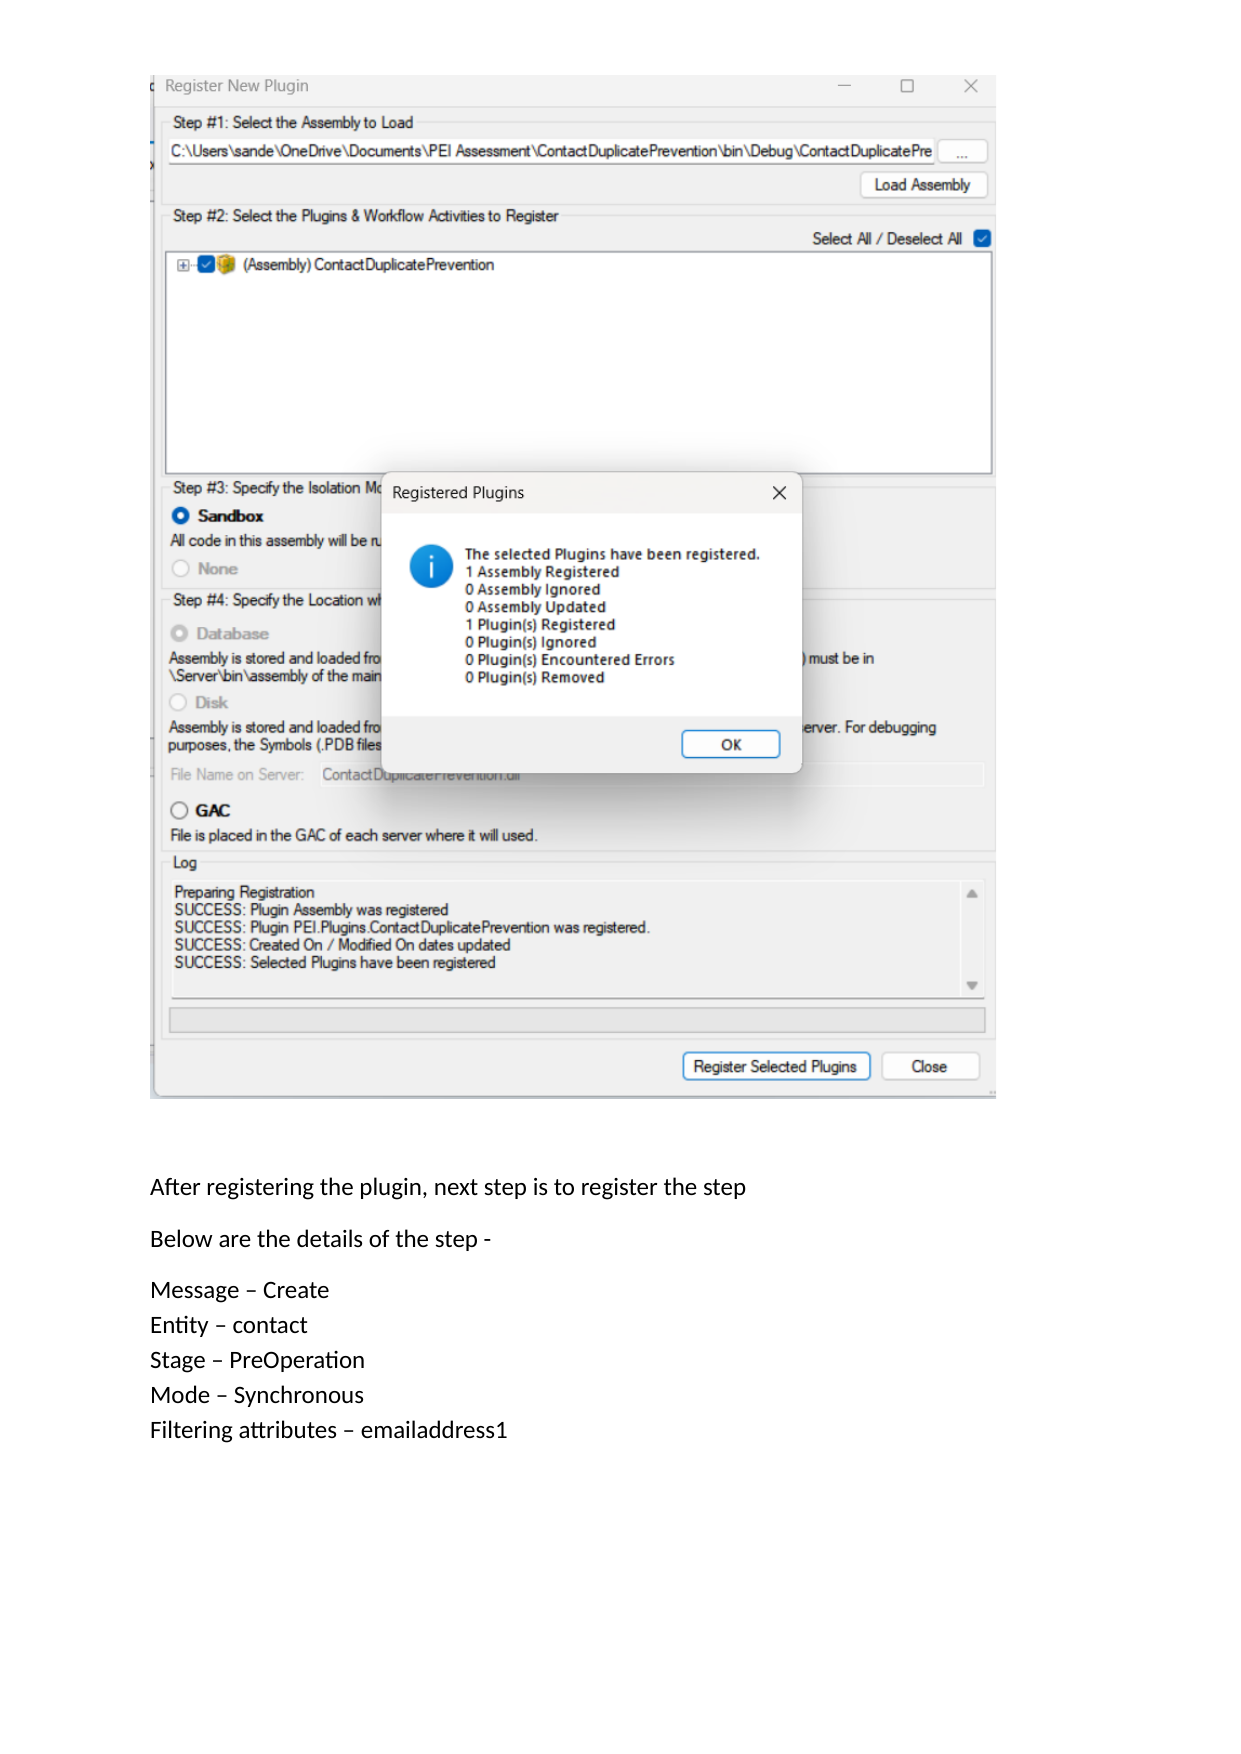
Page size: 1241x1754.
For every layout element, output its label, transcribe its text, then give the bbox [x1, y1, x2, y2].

text Below are the details of the step - [150, 1223, 1090, 1253]
text Mode – Synchronous [150, 1379, 1090, 1410]
text Message – Create [150, 1274, 1090, 1305]
text After registering the plugin, next step is to register the step [150, 1171, 1090, 1202]
text Stage – PreOperation [150, 1344, 1090, 1375]
text Filtering attributes – emailaddress1 [150, 1414, 1090, 1445]
text Entity – contact [150, 1309, 1090, 1340]
picture [150, 75, 997, 1099]
